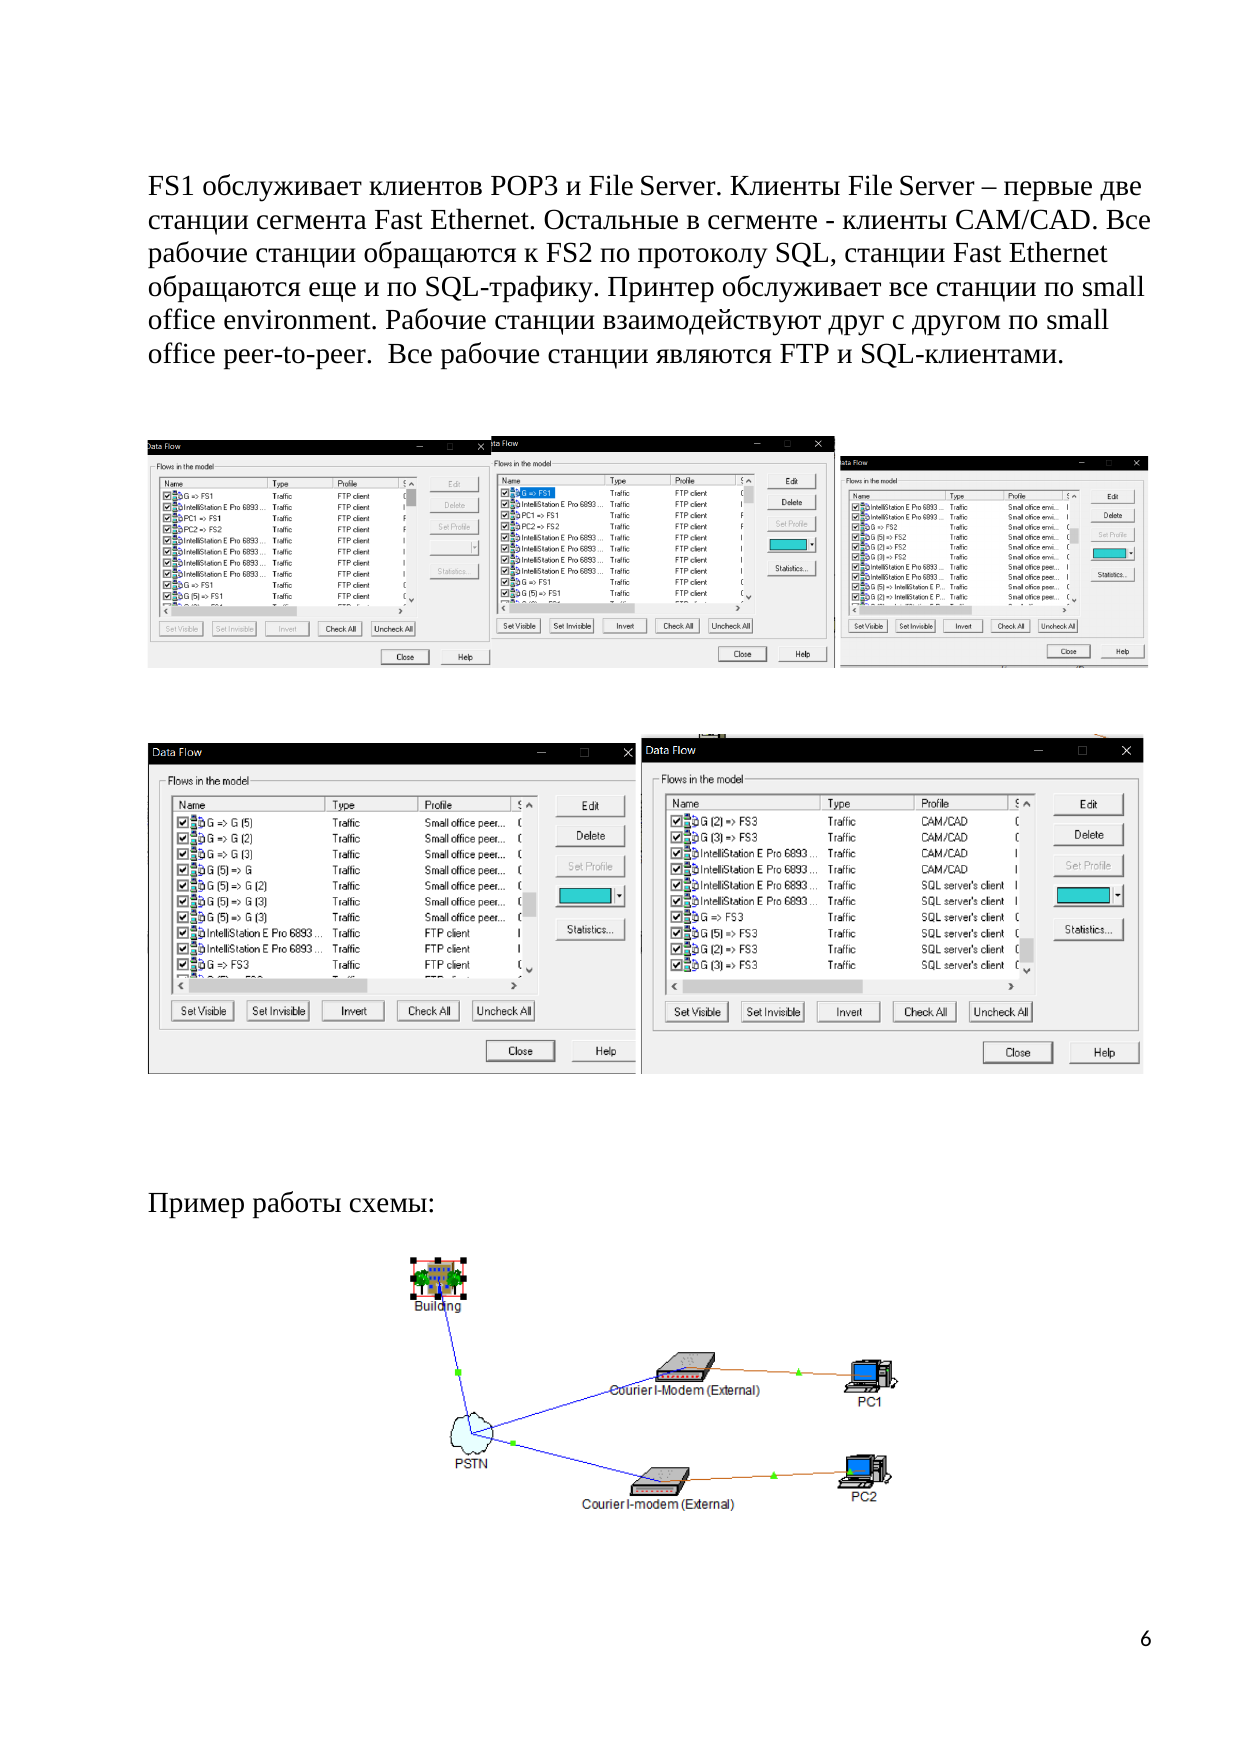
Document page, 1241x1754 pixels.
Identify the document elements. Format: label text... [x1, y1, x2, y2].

picture [390, 1235, 910, 1528]
text Пример работы схемы: [148, 1185, 1152, 1219]
picture [147, 436, 836, 668]
picture [640, 734, 1144, 1074]
picture [840, 456, 1149, 668]
picture [147, 743, 636, 1074]
text FS1 обслуживает клиентов POP3 и File Server. Клиенты File Server – первые две станции сегмента Fast Ethernet. Остальные в сегменте - клиенты CAM/CAD. Все рабочие станции обращаются к FS2 по протоколу SQL, станции Fast Ethernet обращаются еще и по SQL-трафику. Принтер обслуживает все станции по small office environment. Рабочие станции взаимодействуют друг с другом по small office peer-to-peer. Все рабочие станции являются FTP и SQL-клиентами. [148, 168, 1152, 369]
